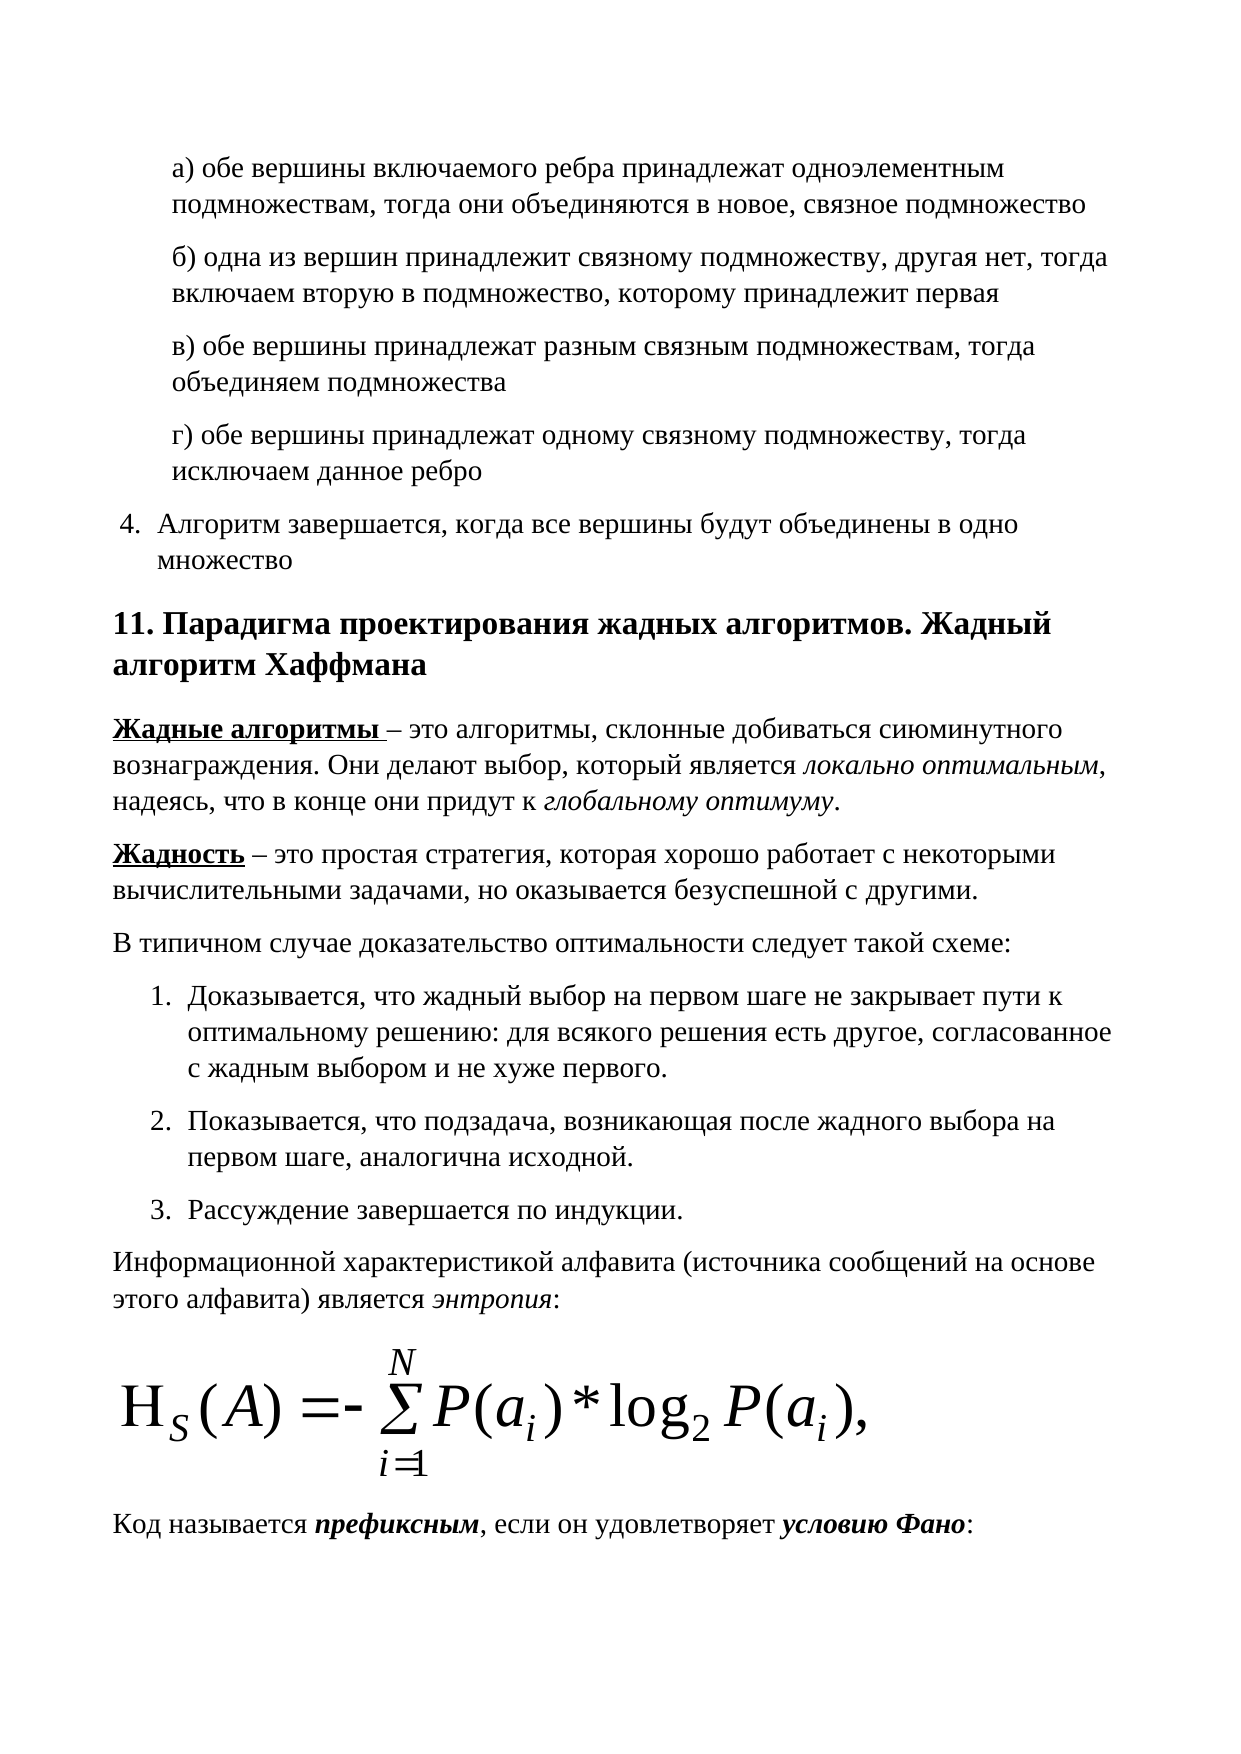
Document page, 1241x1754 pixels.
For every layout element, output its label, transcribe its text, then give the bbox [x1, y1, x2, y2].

list Рассуждение завершается по индукции. [150, 1192, 1128, 1225]
text в) обе вершины принадлежат разным связным подмножествам, тогда объединяем подмножества [172, 328, 1128, 398]
list Доказывается, что жадный выбор на первом шаге не закрывает пути к оптимальному решению: для всякого решения есть другое, согласованное с жадным выбором и не хуже первого. [150, 978, 1128, 1083]
text Код называется префиксным, если он удовлетворяет условию Фано: [112, 1507, 1128, 1540]
text г) обе вершины принадлежат одному связному подмножеству, тогда исключаем данное ребро [172, 417, 1128, 487]
text б) одна из вершин принадлежит связному подмножеству, другая нет, тогда включаем вторую в подмножество, которому принадлежит первая [172, 239, 1128, 309]
text Информационной характеристикой алфавита (источника сообщений на основе этого алфавита) является энтропия: [112, 1244, 1128, 1314]
text 11. Парадигма проектирования жадных алгоритмов. Жадный алгоритм Хаффмана [112, 603, 1128, 683]
text Жадные алгоритмы – это алгоритмы, склонные добиваться сиюминутного вознаграждения. Они делают выбор, который является локально оптимальным, надеясь, что в конце они придут к глобальному оптимуму. [112, 711, 1128, 817]
list Показывается, что подзадача, возникающая после жадного выбора на первом шаге, аналогична исходной. [150, 1103, 1128, 1172]
text Жадность – это простая стратегия, которая хорошо работает с некоторыми вычислительными задачами, но оказывается безуспешной с другими. [112, 836, 1128, 906]
text В типичном случае доказательство оптимальности следует такой схеме: [112, 925, 1128, 958]
text а) обе вершины включаемого ребра принадлежат одноэлементным подмножествам, тогда они объединяются в новое, связное подмножество [172, 150, 1128, 220]
list Алгоритм завершается, когда все вершины будут объединены в одно множество [119, 506, 1128, 576]
